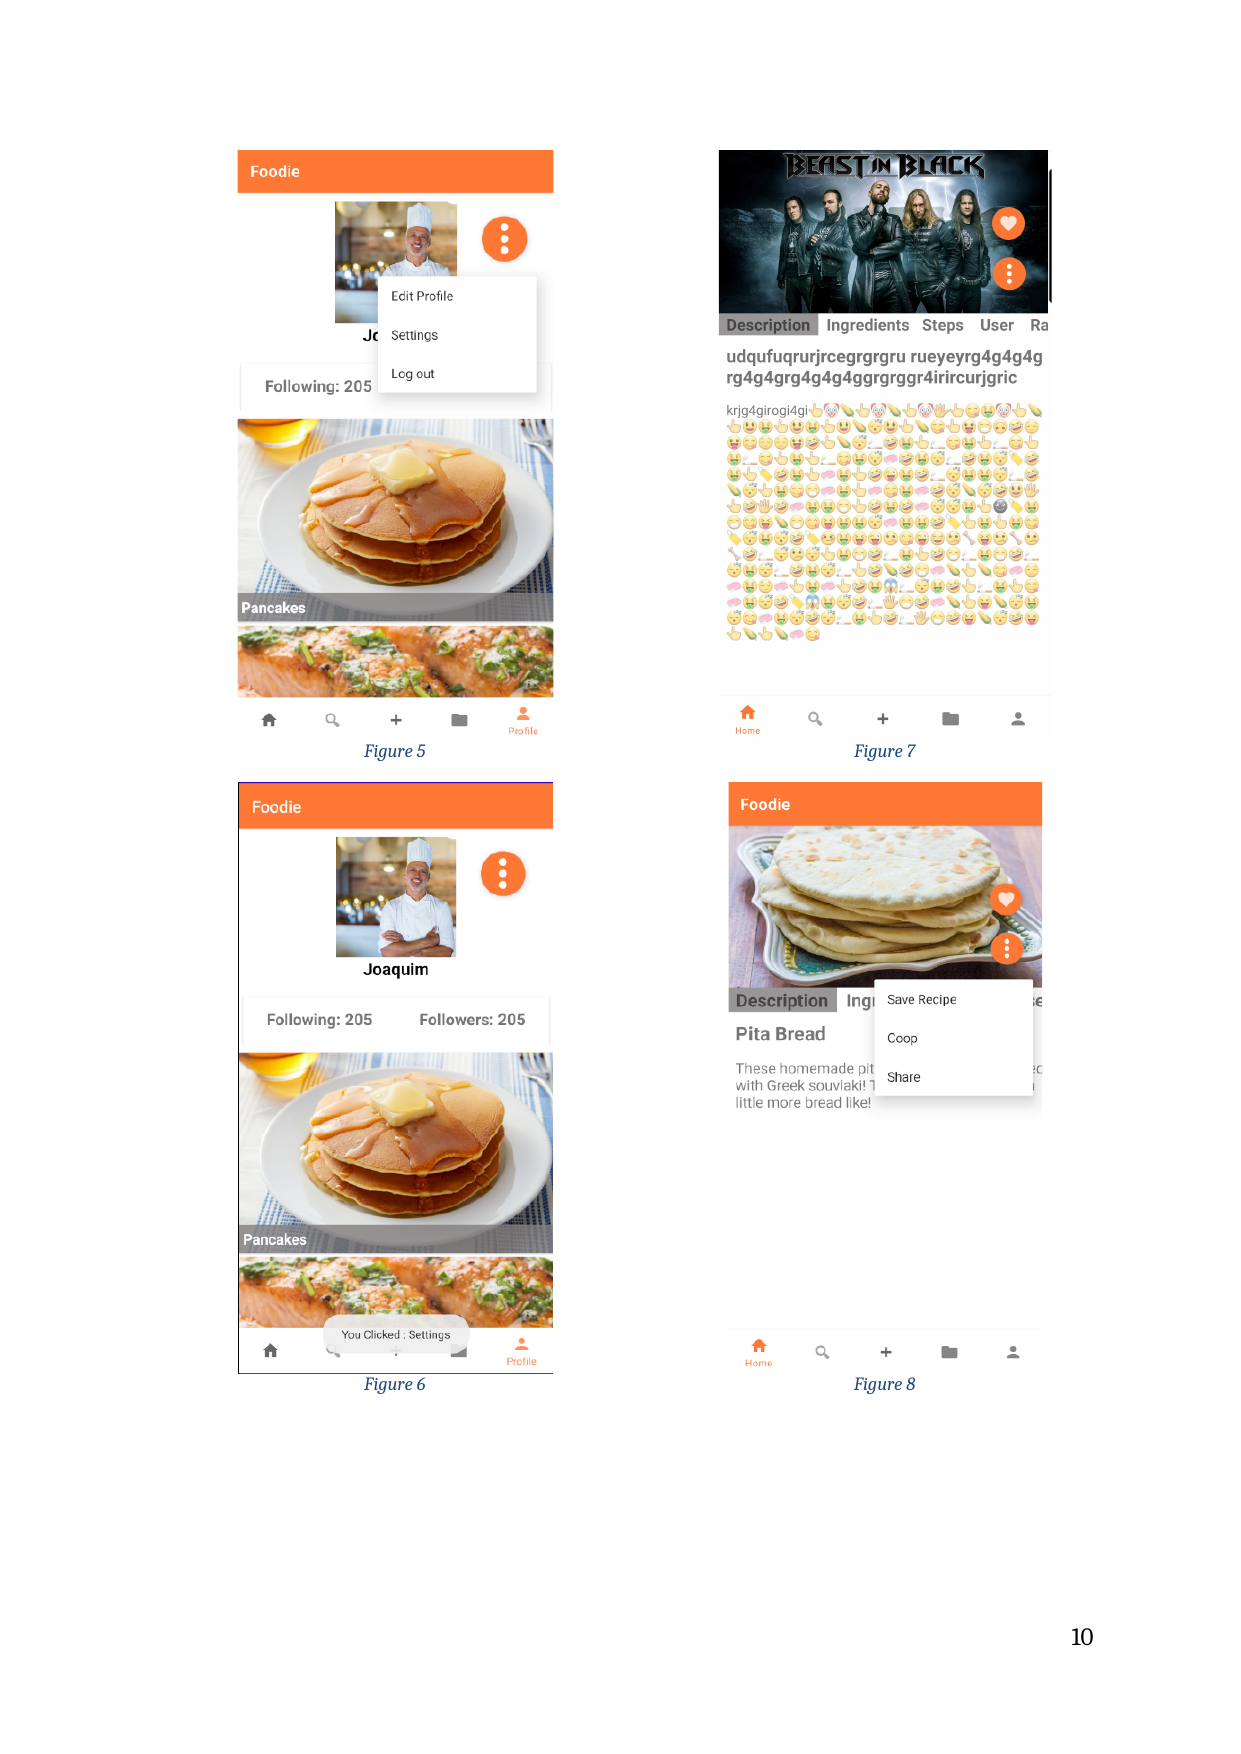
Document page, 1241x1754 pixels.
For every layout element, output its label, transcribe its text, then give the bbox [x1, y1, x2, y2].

picture [718, 150, 1052, 741]
text Figure 8 [677, 1373, 1093, 1395]
text Figure 5 [187, 741, 603, 762]
picture [237, 150, 554, 741]
picture [238, 782, 553, 1374]
picture [728, 782, 1043, 1374]
text Figure 7 [677, 741, 1093, 762]
text Figure 6 [187, 1373, 603, 1395]
